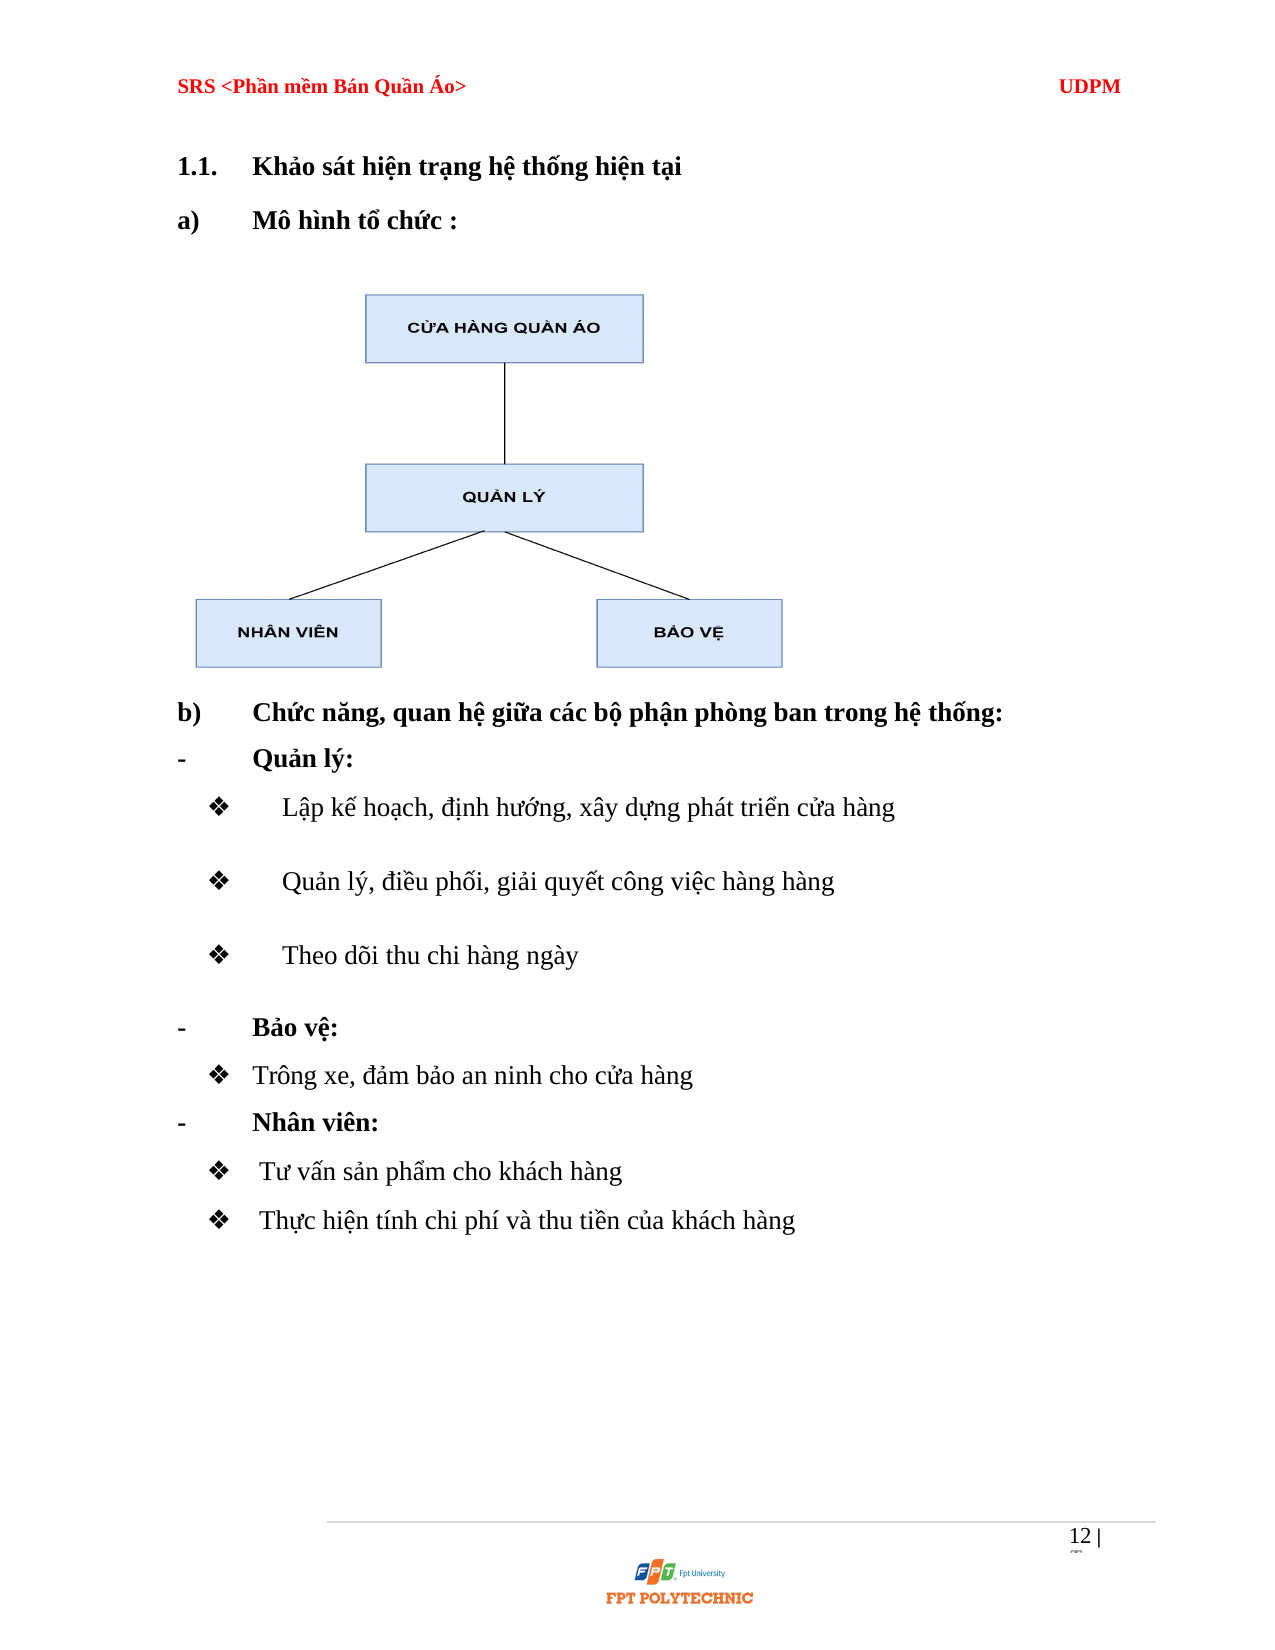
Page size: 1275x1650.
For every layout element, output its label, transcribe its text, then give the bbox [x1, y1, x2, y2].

list Quản lý, điều phối, giải quyết công việc hàng hàng [207, 861, 1196, 898]
subtitle Khảo sát hiện trạng hệ thống hiện tại [177, 150, 1196, 181]
subtitle Bảo vệ: [177, 1011, 1196, 1042]
list Lập kế hoạch, định hướng, xây dựng phát triển cửa hàng [207, 787, 1196, 824]
list Theo dõi thu chi hàng ngày [207, 935, 1196, 972]
picture [605, 1550, 754, 1622]
list Tư vấn sản phẩm cho khách hàng [207, 1151, 1196, 1188]
picture [180, 283, 798, 680]
list Trông xe, đảm bảo an ninh cho cửa hàng [207, 1056, 1196, 1093]
subtitle Mô hình tổ chức : [177, 204, 1196, 236]
subtitle Nhân viên: [177, 1106, 1196, 1138]
list Thực hiện tính chi phí và thu tiền của khách hàng [207, 1200, 1196, 1237]
list Quản lý: [177, 742, 1196, 773]
